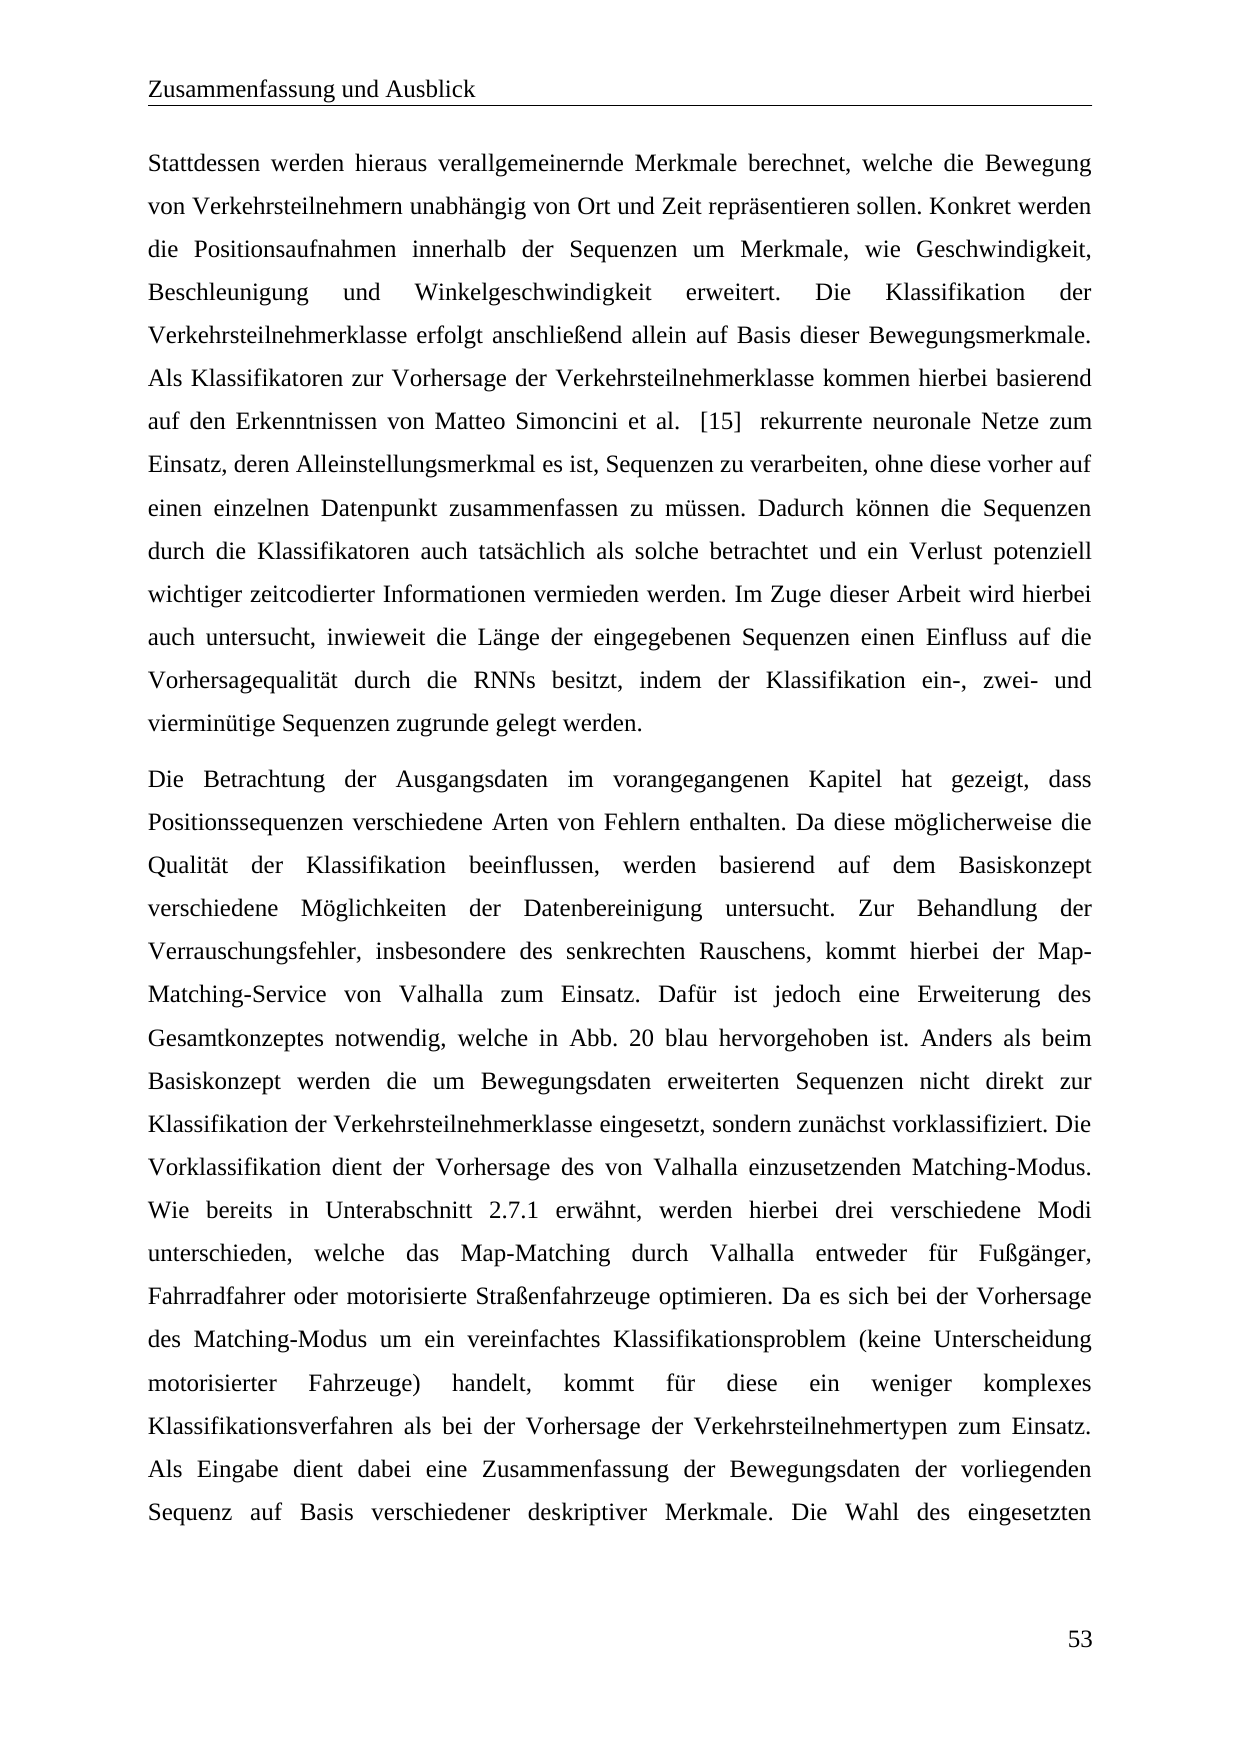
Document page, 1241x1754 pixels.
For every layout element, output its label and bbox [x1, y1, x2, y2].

text [148, 764, 1092, 1526]
text [148, 148, 1092, 737]
